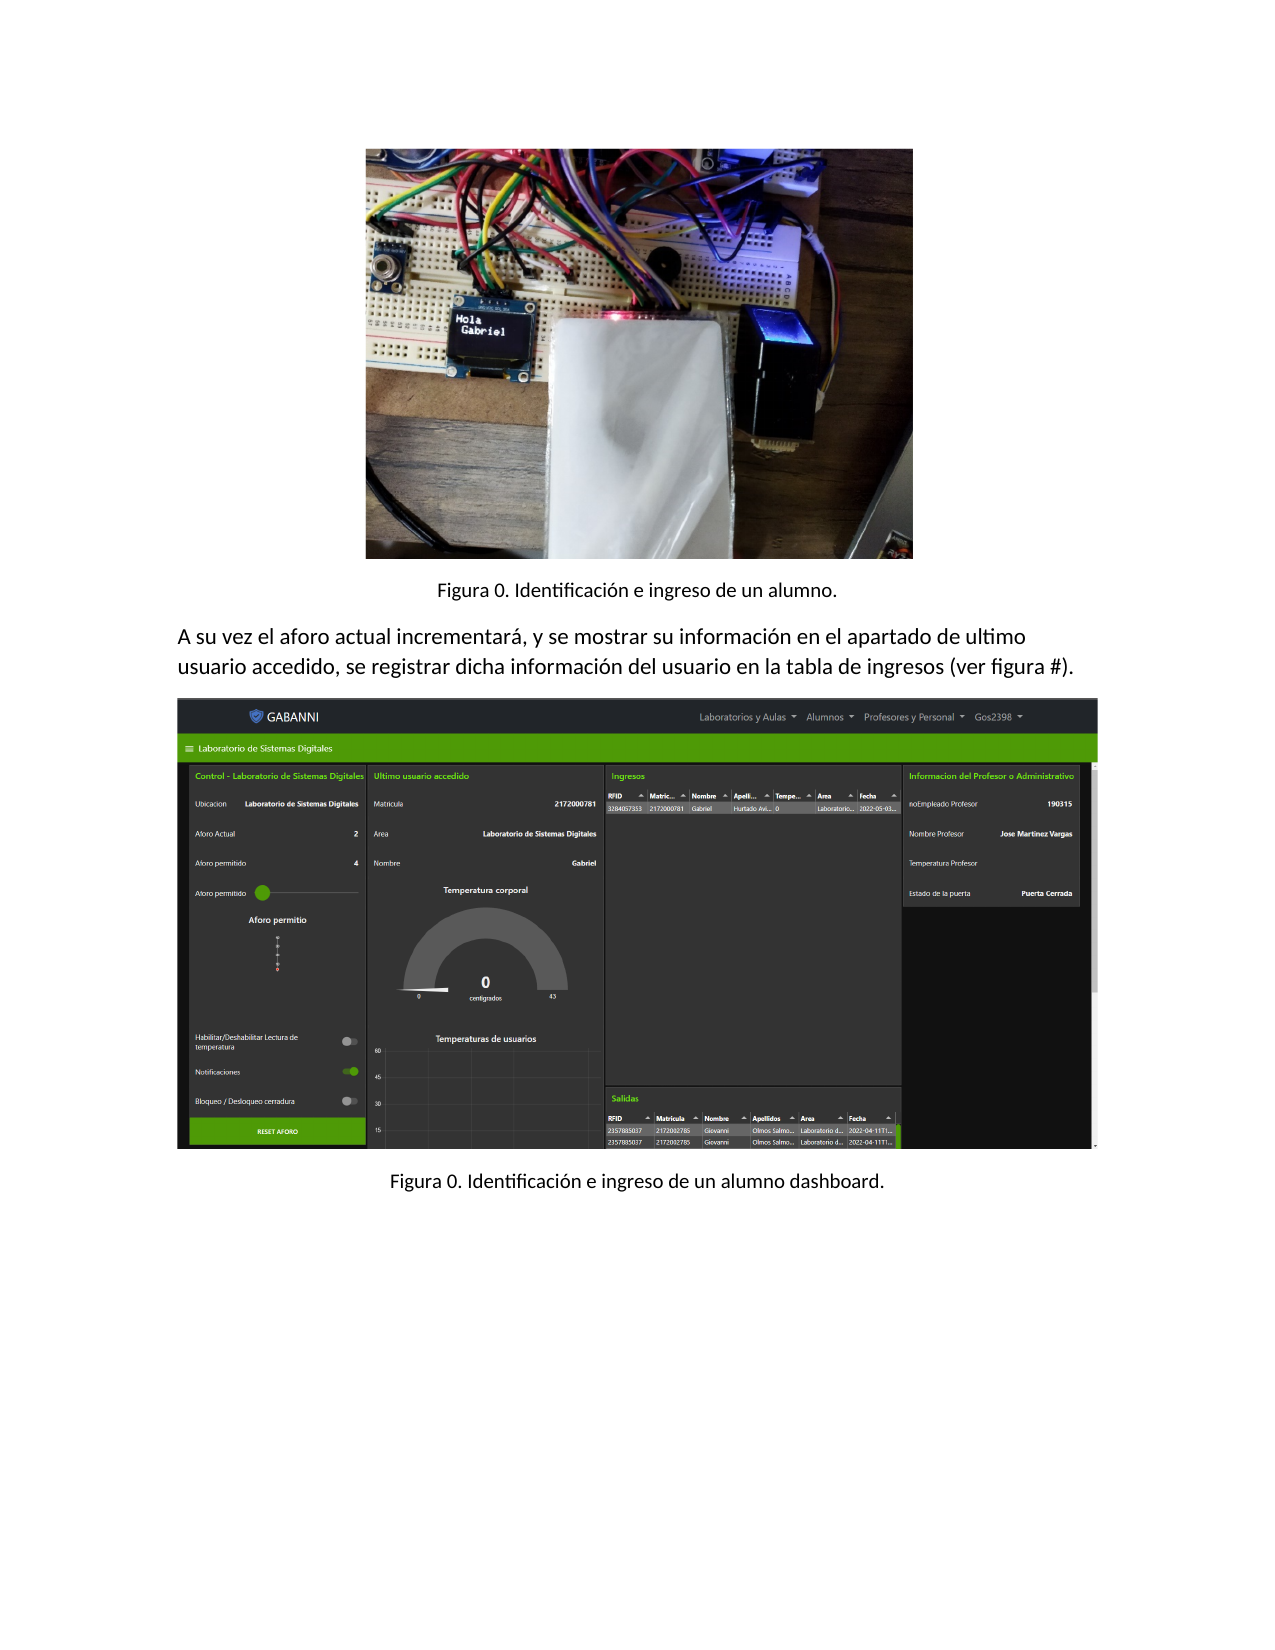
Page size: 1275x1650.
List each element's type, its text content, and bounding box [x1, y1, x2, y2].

text Figura 0. Identificación e ingreso de un alumno dashboard. [177, 1168, 1098, 1193]
text Figura 0. Identificación e ingreso de un alumno. [177, 578, 1098, 603]
picture [366, 149, 912, 559]
text A su vez el aforo actual incrementará, y se mostrar su información en el apartado de ultimo usuario accedido, se registrar dicha información del usuario en la tabla de ingresos (ver figura #). [177, 622, 1098, 680]
picture [177, 698, 1098, 1149]
